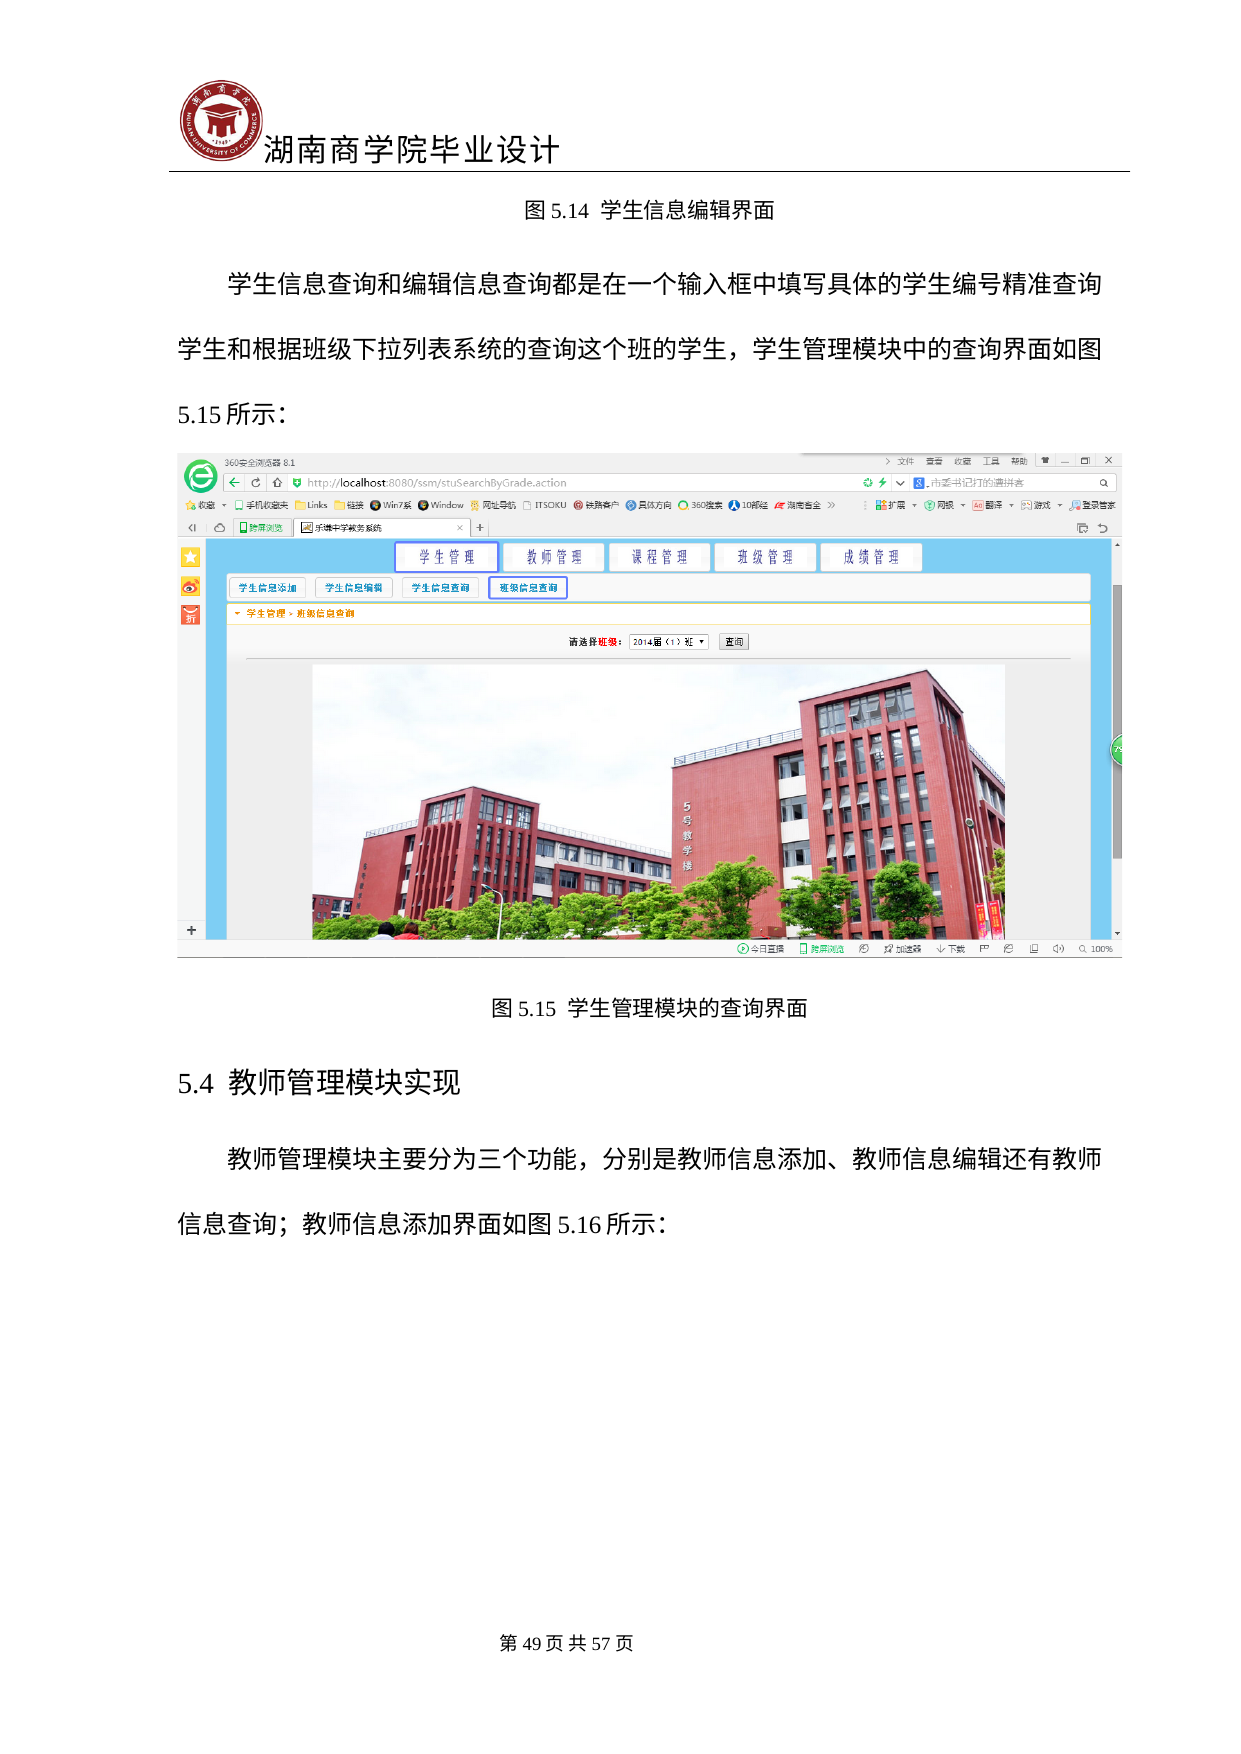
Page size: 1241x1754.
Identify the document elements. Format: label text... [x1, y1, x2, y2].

text 学生信息查询和编辑信息查询都是在一个输入框中填写具体的学生编号精准查询学生和根据班级下拉列表系统的查询这个班的学生，学生管理模块中的查询界面如图5.15所示： [177, 251, 1122, 446]
subtitle 5.4 教师管理模块实现 [177, 1048, 1122, 1113]
text 教师管理模块主要分为三个功能，分别是教师信息添加、教师信息编辑还有教师信息查询；教师信息添加界面如图5.16所示： [177, 1126, 1122, 1256]
text 图5.15 学生管理模块的查询界面 [177, 991, 1122, 1023]
picture [177, 78, 263, 162]
picture [177, 453, 1123, 958]
text 图5.14 学生信息编辑界面 [177, 193, 1122, 226]
